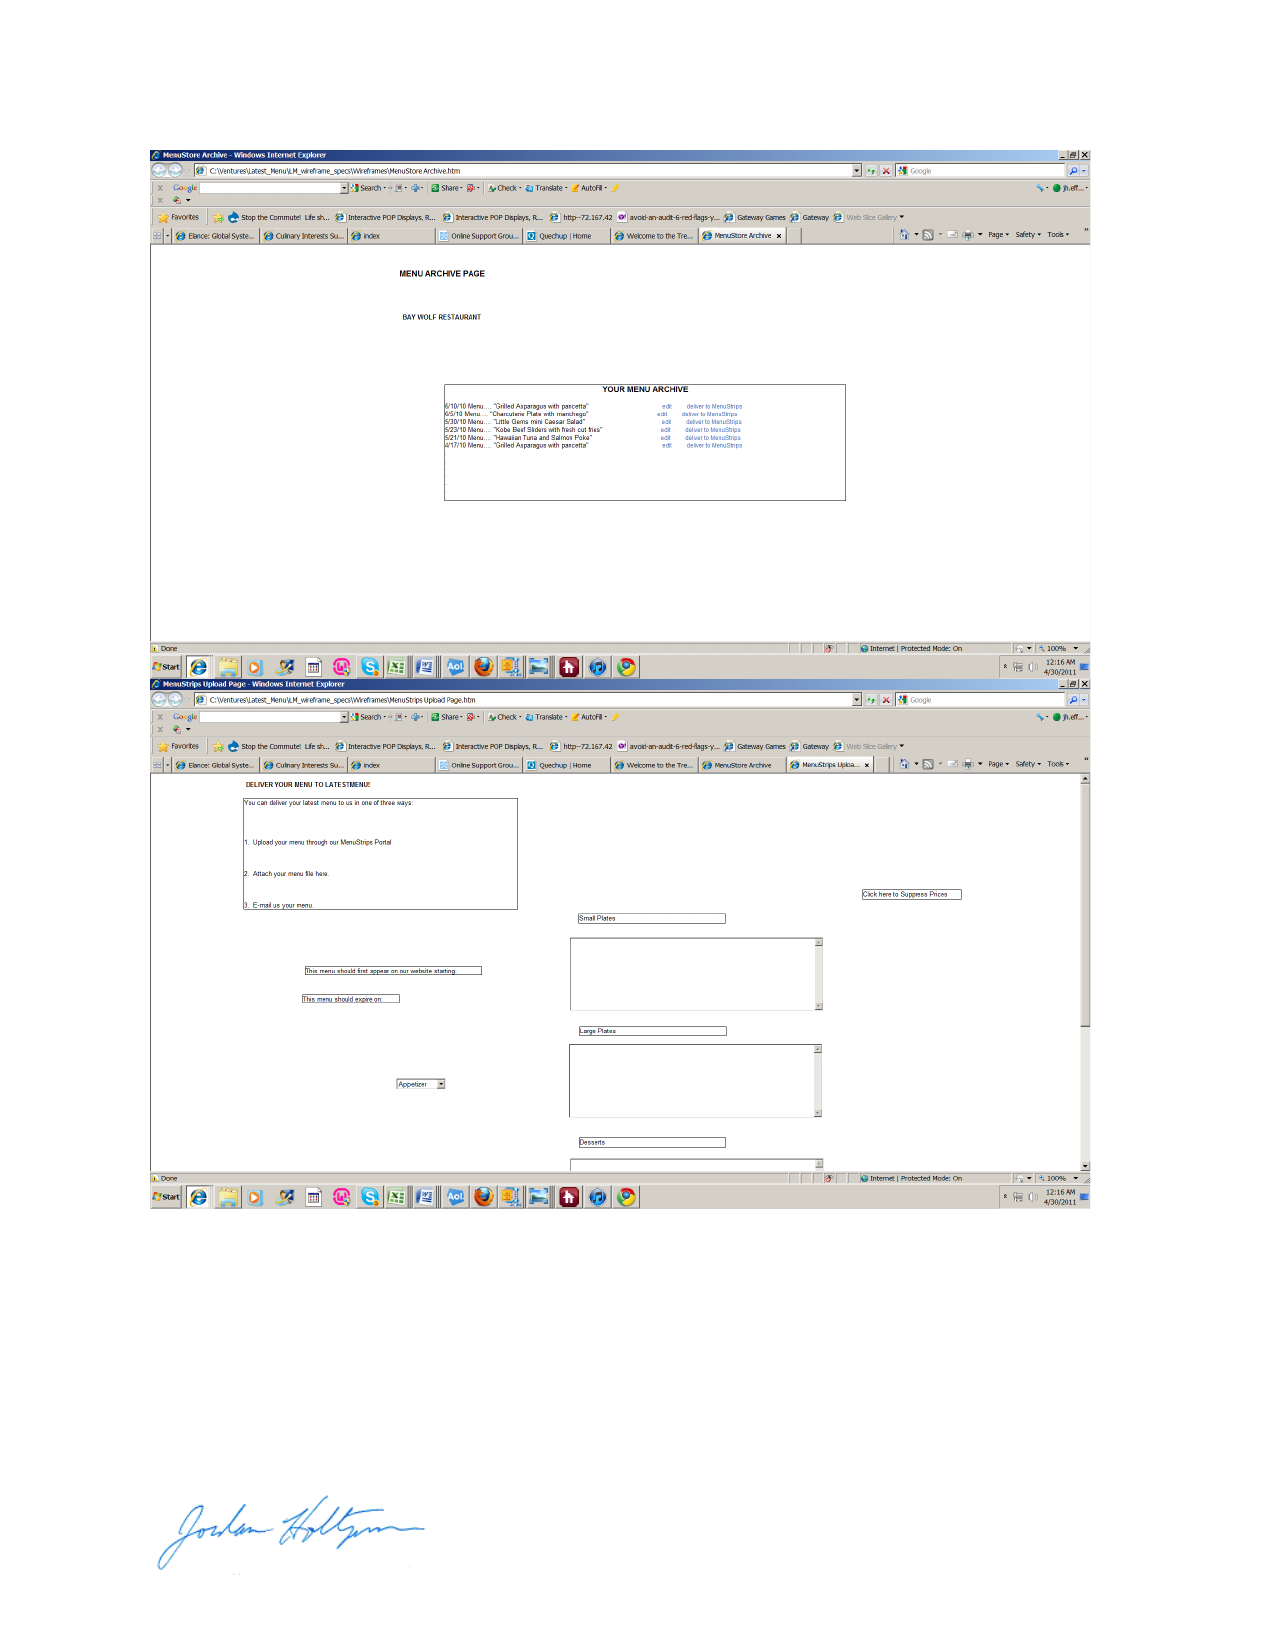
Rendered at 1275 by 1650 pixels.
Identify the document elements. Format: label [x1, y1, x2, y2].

picture [150, 150, 1091, 1209]
picture [150, 1487, 433, 1575]
